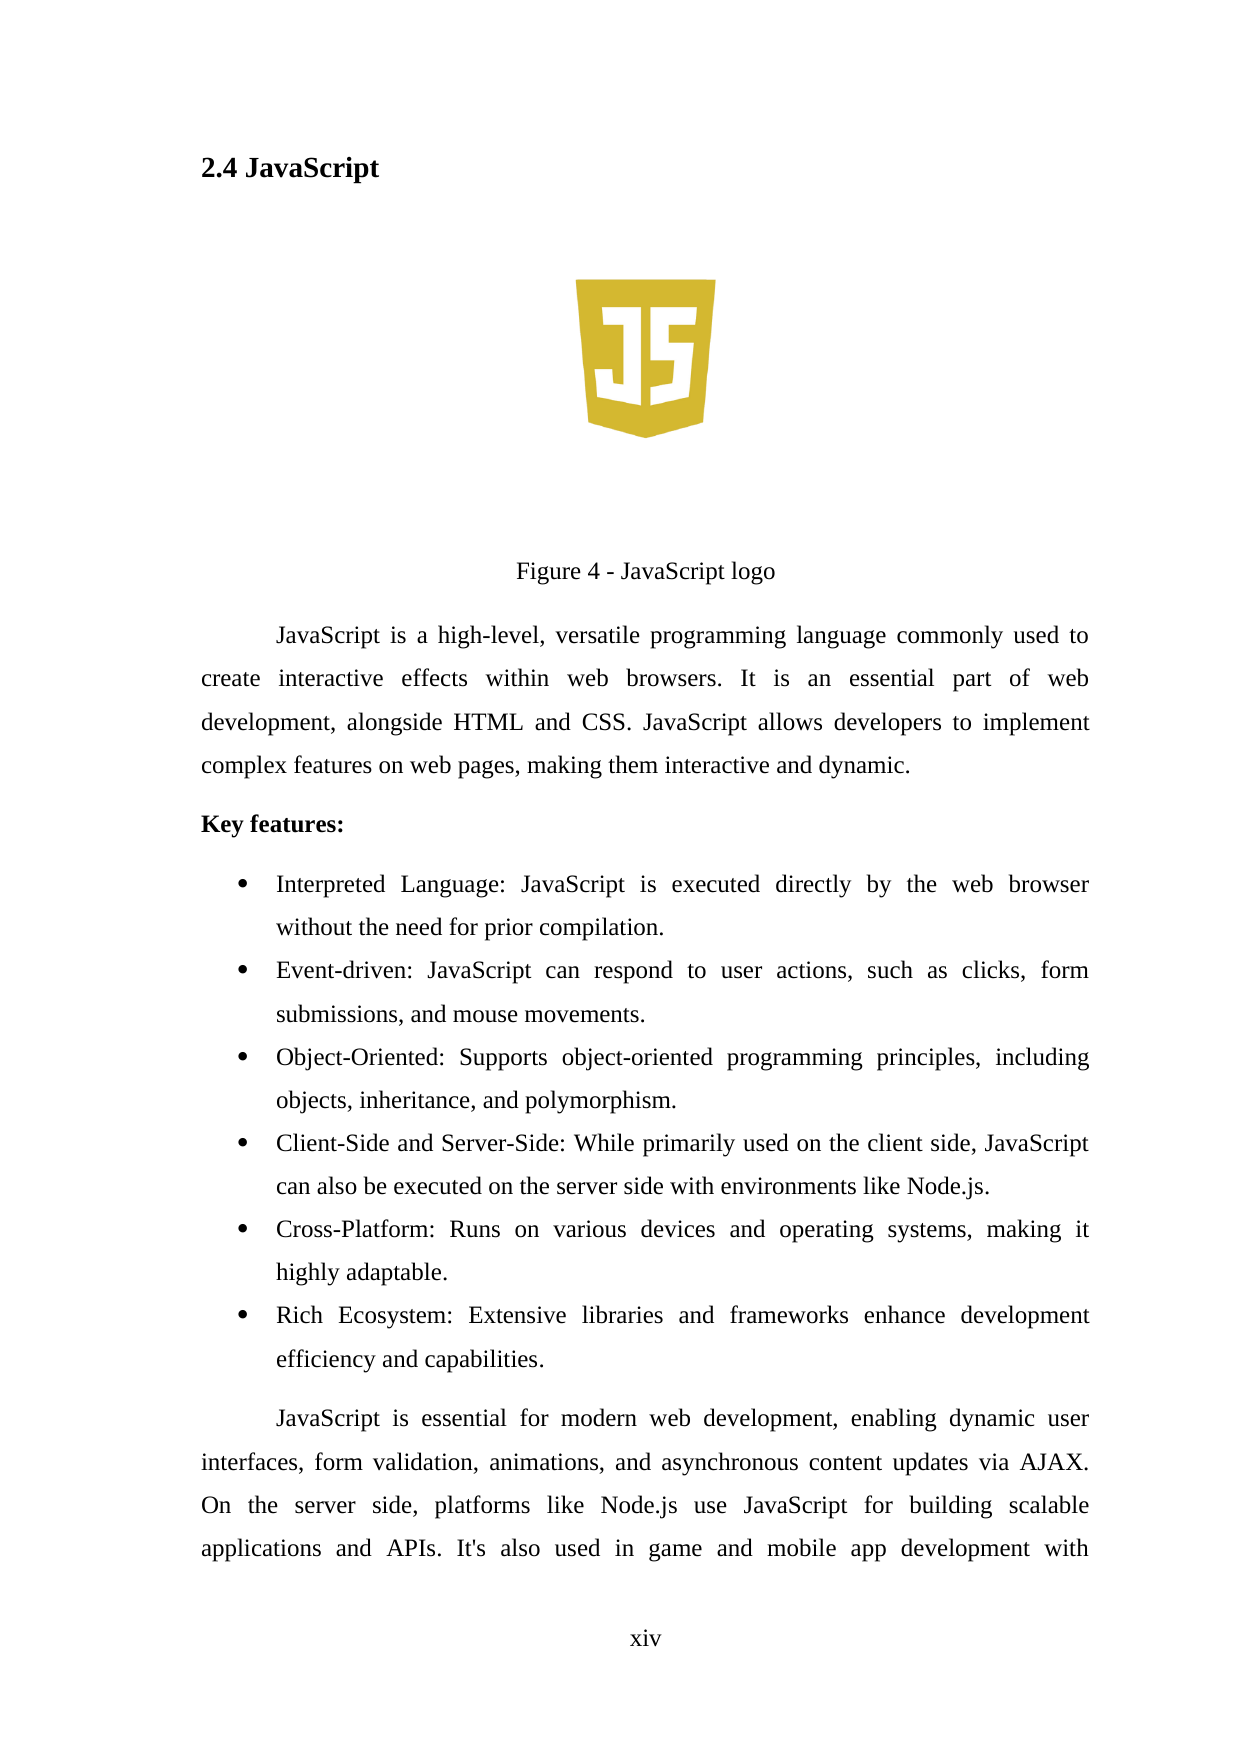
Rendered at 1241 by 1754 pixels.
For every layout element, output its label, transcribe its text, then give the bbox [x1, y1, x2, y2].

list Object-Oriented: Supports object-oriented programming principles, including objects, inheritance, and polymorphism. [238, 1042, 1090, 1114]
list Interpreted Language: JavaScript is executed directly by the web browser without the need for prior compilation. [238, 869, 1090, 941]
picture [495, 208, 796, 509]
list Rich Ecosystem: Extensive libraries and frameworks enhance development efficiency and capabilities. [238, 1301, 1090, 1372]
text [201, 1403, 1090, 1562]
list Client-Side and Server-Side: While primarily used on the client side, JavaScript can also be executed on the server side with environments like Node.js. [238, 1128, 1090, 1200]
text Key features: [201, 809, 1090, 838]
text Figure 4 - JavaScript logo [201, 556, 1090, 585]
list Event-driven: JavaScript can respond to user actions, such as clicks, form submissions, and mouse movements. [238, 956, 1090, 1027]
text JavaScript is a high-level, versatile programming language commonly used to create interactive effects within web browsers. It is an essential part of web development, alongside HTML and CSS. JavaScript allows developers to implement complex features on web pages, making them interactive and dynamic. [201, 620, 1090, 778]
list Cross-Platform: Runs on various devices and operating systems, making it highly adaptable. [238, 1214, 1090, 1286]
subtitle 2.4 JavaScript [201, 150, 1090, 183]
